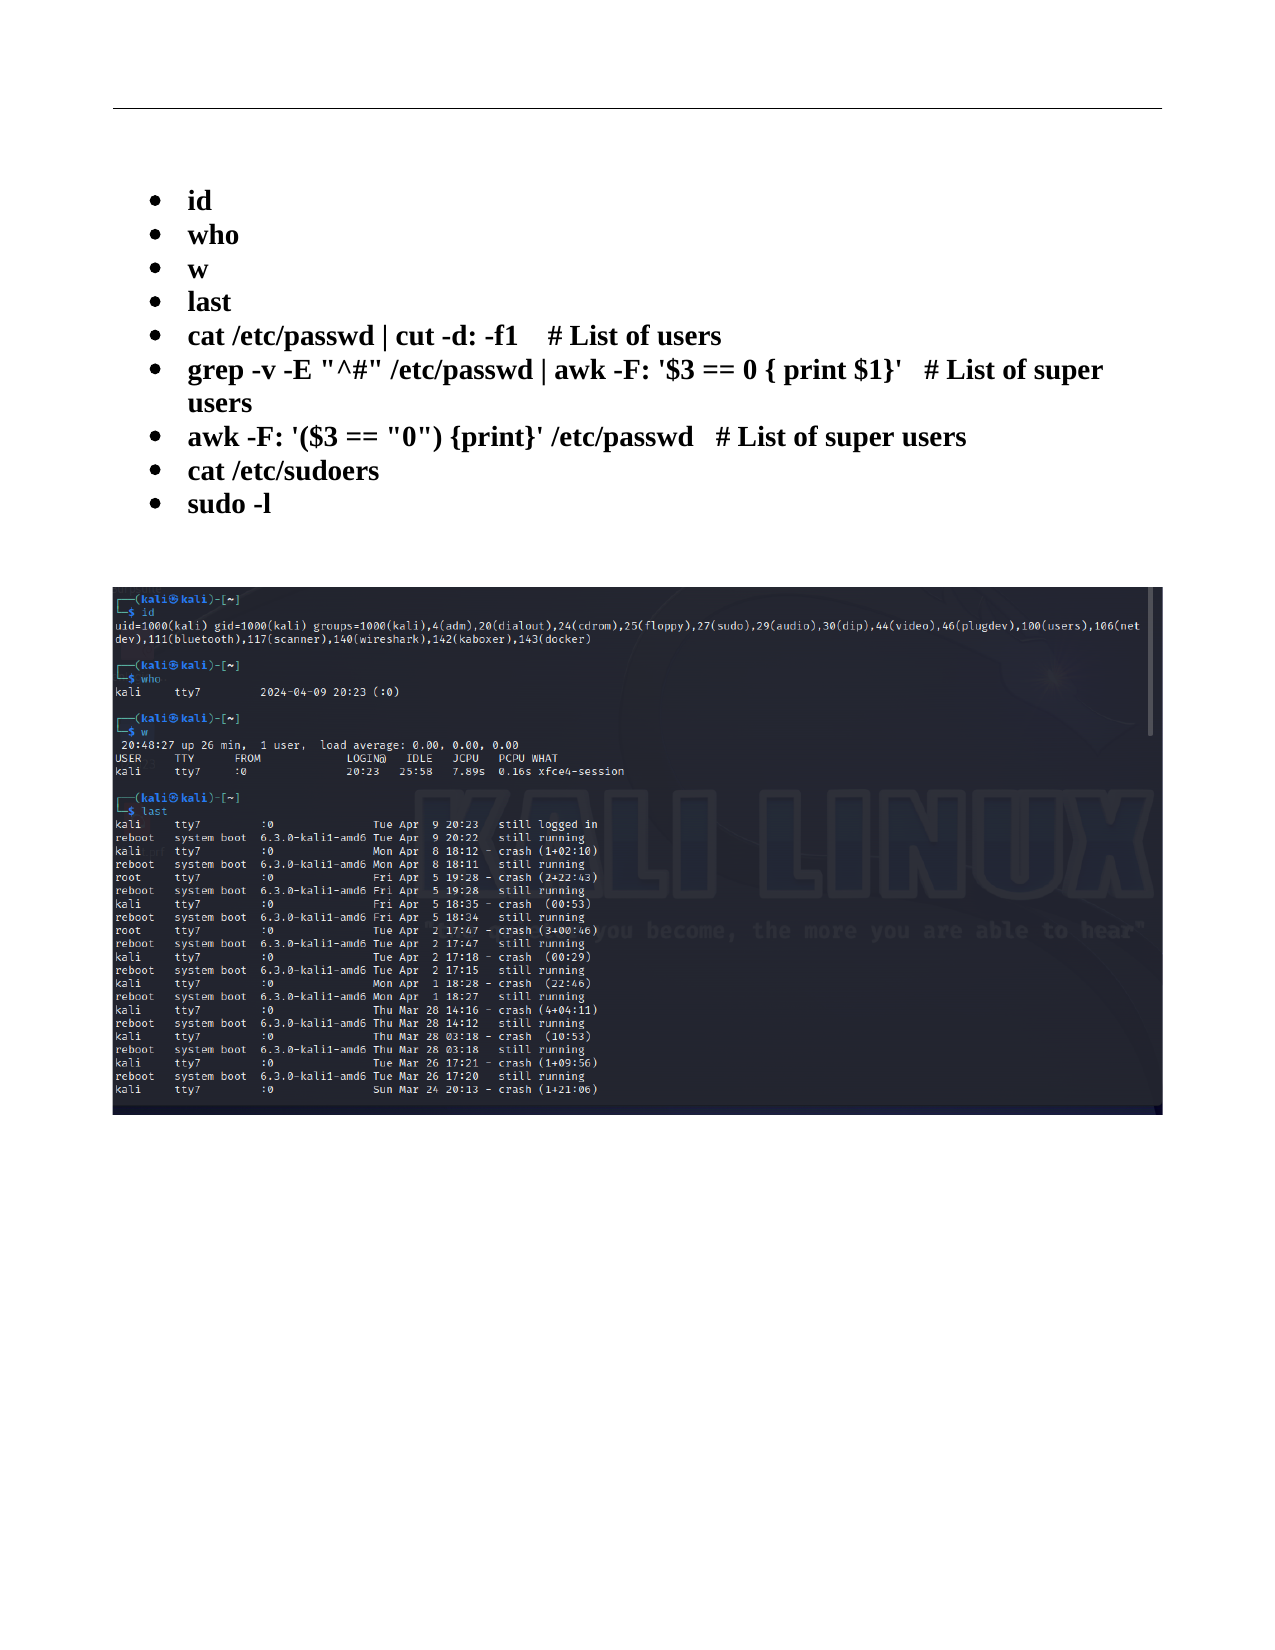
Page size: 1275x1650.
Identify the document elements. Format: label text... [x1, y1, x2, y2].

list cat /etc/passwd | cut -d: -f1 # List of users [150, 318, 1162, 352]
list cat /etc/sudoers [150, 453, 1162, 486]
list awk -F: '($3 == "0") {print}' /etc/passwd # List of super users [150, 419, 1162, 453]
list w [150, 251, 1162, 284]
picture [112, 587, 1163, 1115]
list who [150, 217, 1162, 251]
list sudo -l [150, 486, 1162, 520]
list id [150, 183, 1162, 217]
list grep -v -E "^#" /etc/passwd | awk -F: '$3 == 0 { print $1}' # List of super users [150, 352, 1162, 419]
list last [150, 284, 1162, 318]
